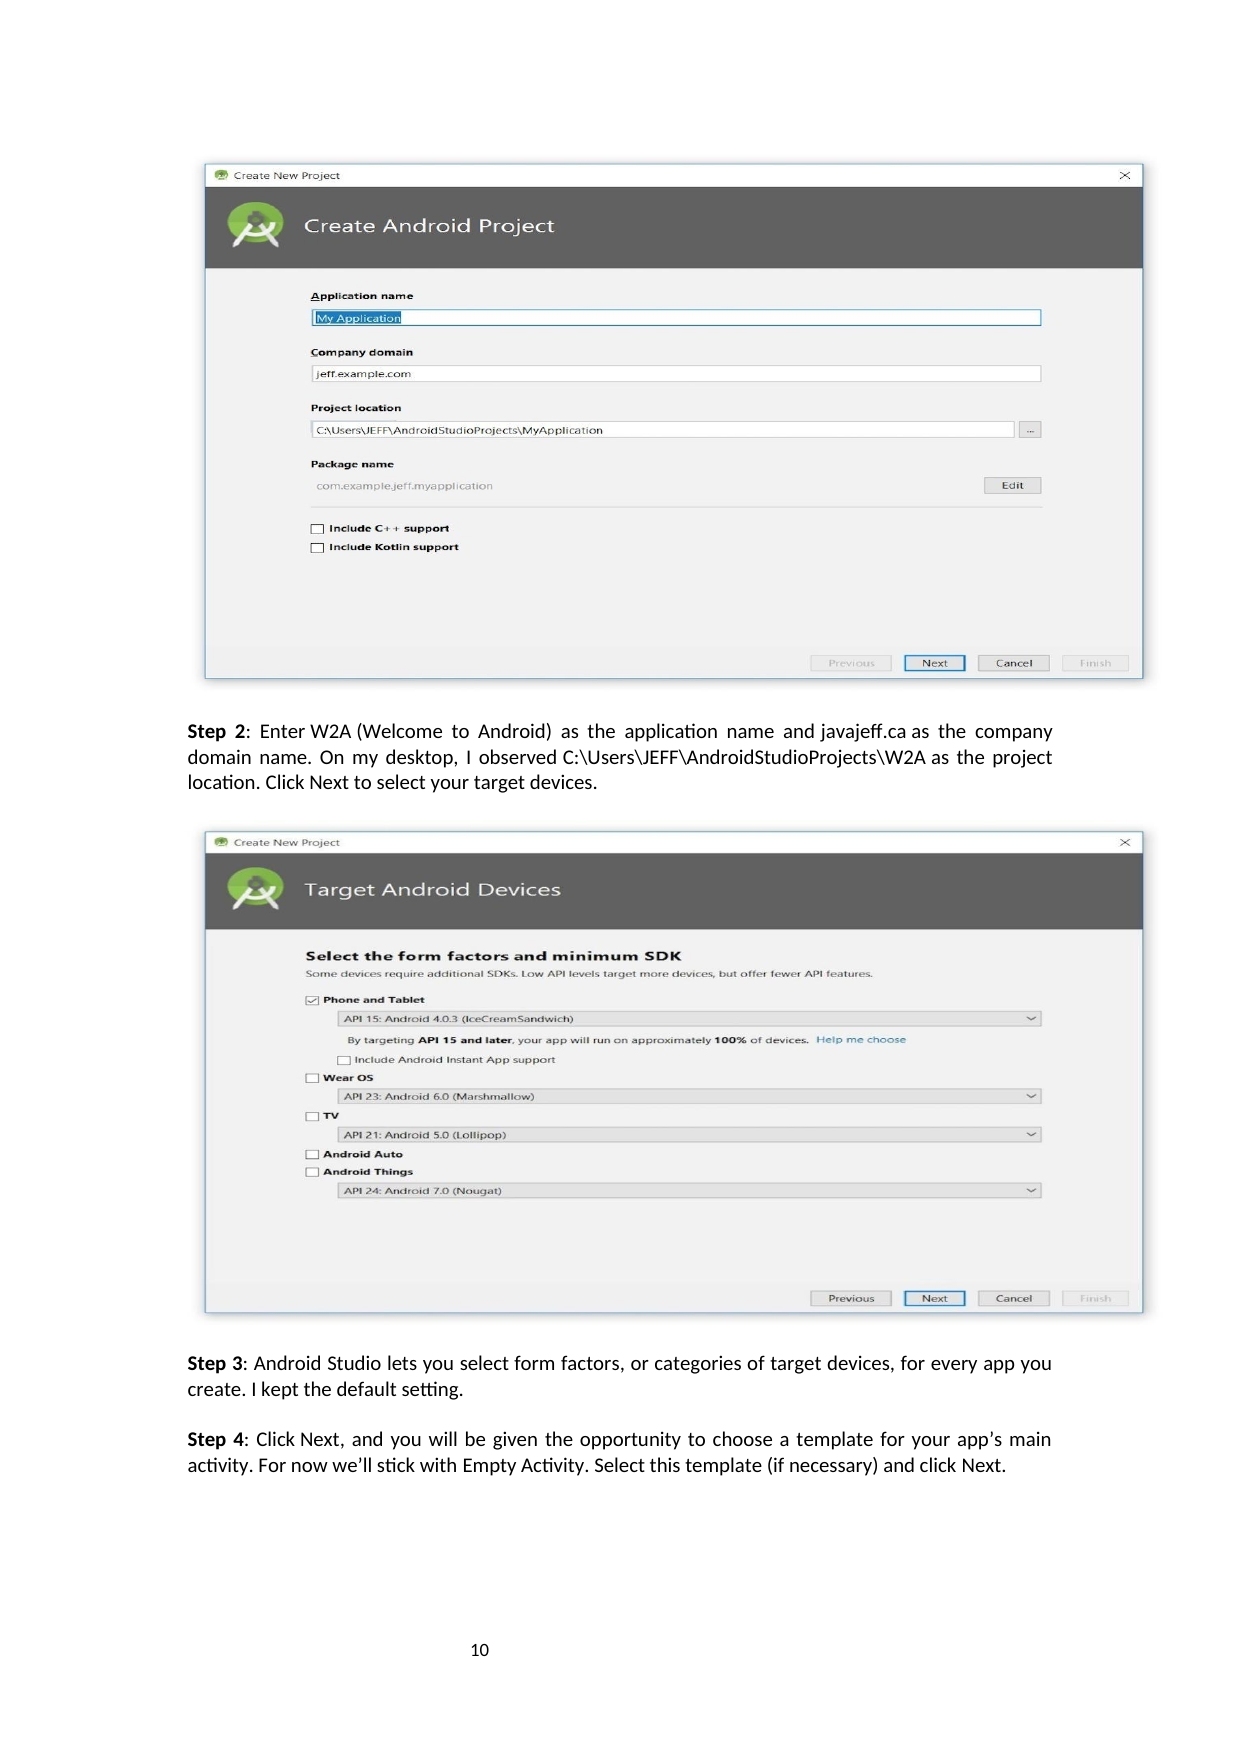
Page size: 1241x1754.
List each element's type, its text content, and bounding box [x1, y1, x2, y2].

text Step 4: Click Next, and you will be given the opportunity to choose a template for your app’s main activity. For now we’ll stick with Empty Activity. Select this template (if necessary) and click Next. [187, 1427, 1053, 1477]
text Step 3: Android Studio lets you select form factors, or categories of target devices, for every app you create. I kept the default setting. [187, 1350, 1053, 1401]
text Step 2: Enter W2A (Welcome to Android) as the application name and javajeff.ca as the company domain name. On my desktop, I observed C:\Users\JEFF\AndroidStudioProjects\W2A as the project location. Click Next to select your target devices. [187, 719, 1053, 795]
picture [187, 150, 1163, 694]
picture [187, 820, 1163, 1325]
